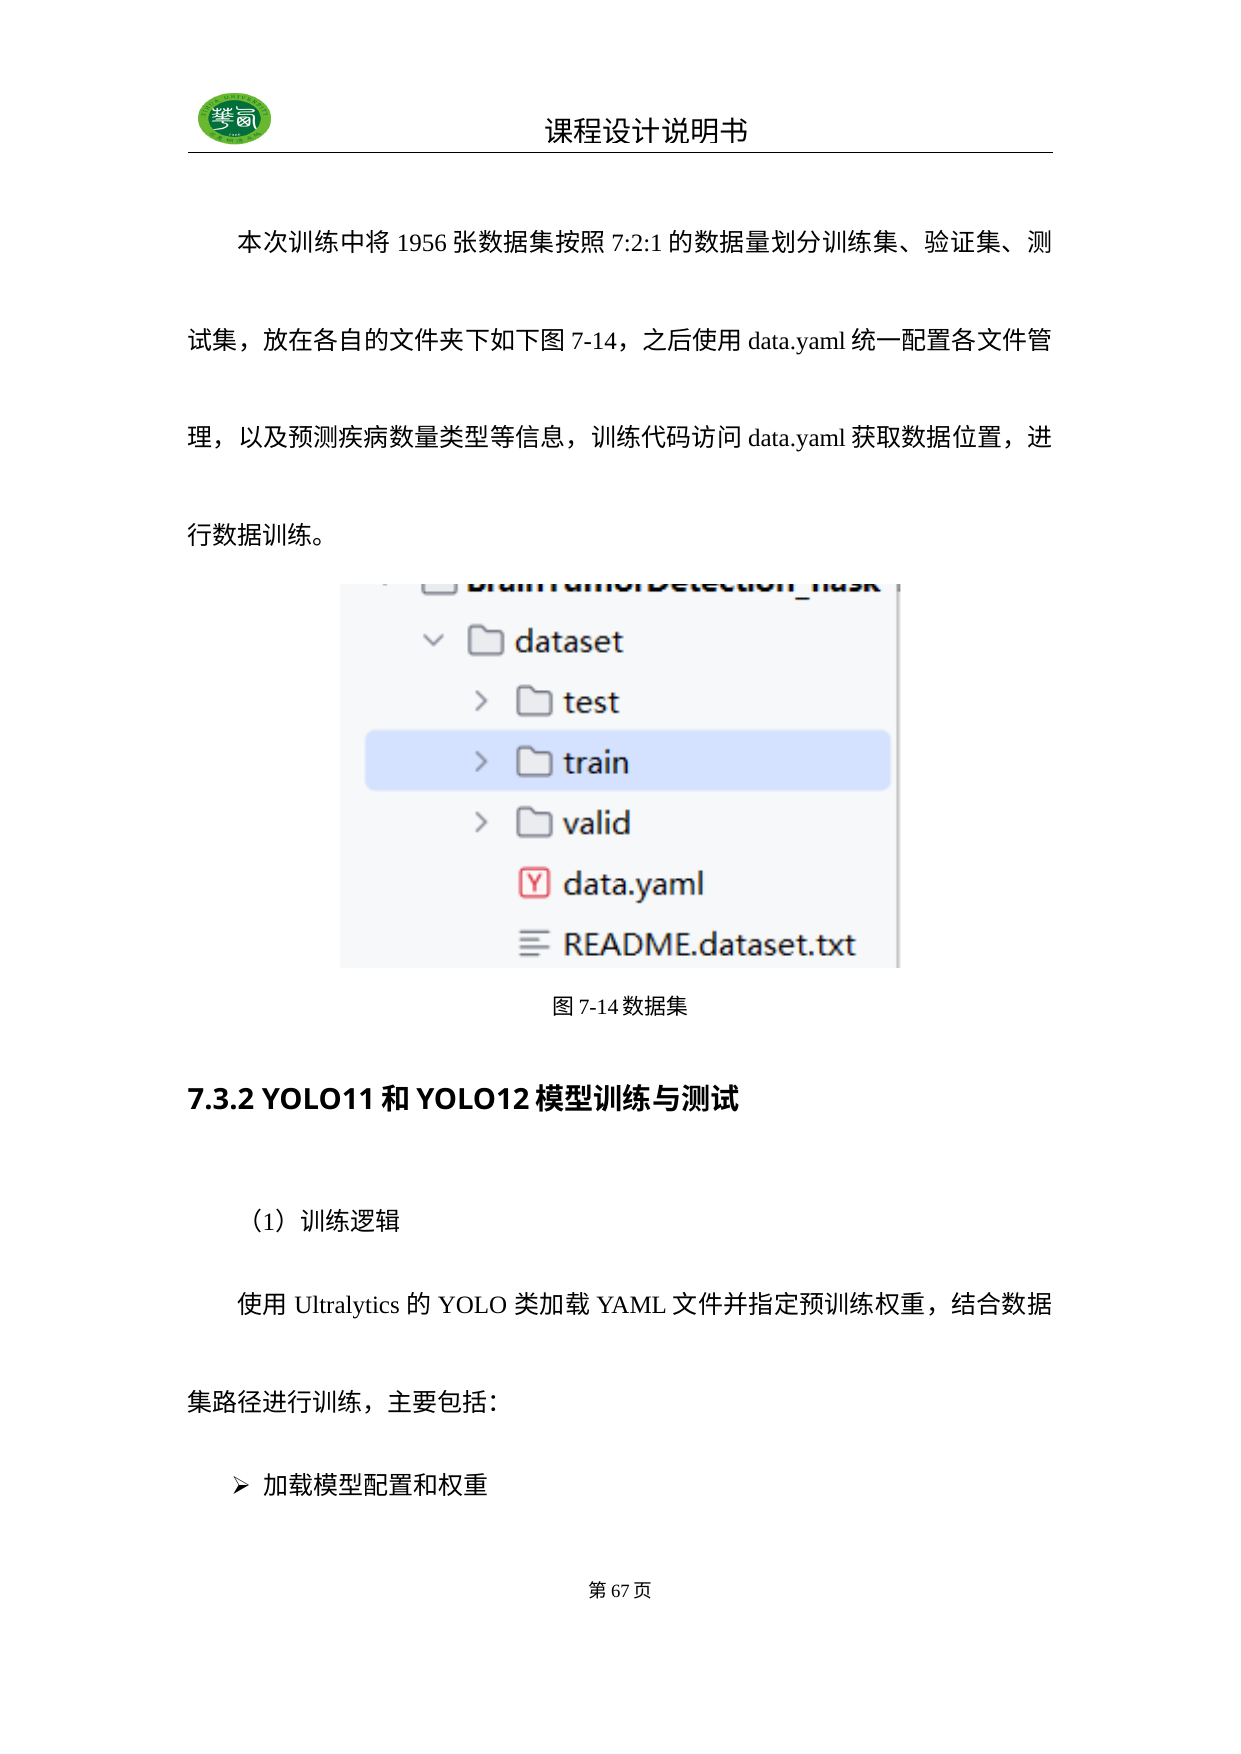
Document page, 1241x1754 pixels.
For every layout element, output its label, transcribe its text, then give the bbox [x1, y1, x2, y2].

picture [187, 88, 282, 150]
list 加载模型配置和权重 [231, 1451, 1053, 1516]
text （1）训练逻辑 [187, 1187, 1053, 1252]
subtitle 7.3.2 YOLO11和YOLO12模型训练与测试 [187, 1064, 1053, 1129]
text 图7-14数据集 [187, 988, 1053, 1021]
text 使用 Ultralytics 的 YOLO 类加载 YAML 文件并指定预训练权重，结合数据集路径进行训练，主要包括： [187, 1270, 1053, 1433]
picture [339, 584, 901, 968]
text 本次训练中将1956张数据集按照7:2:1的数据量划分训练集、验证集、测试集，放在各自的文件夹下如下图7-14，之后使用data.yaml统一配置各文件管理，以及预测疾病数量类型等信息，训练代码访问data.yaml获取数据位置，进行数据训练。 [187, 208, 1053, 566]
